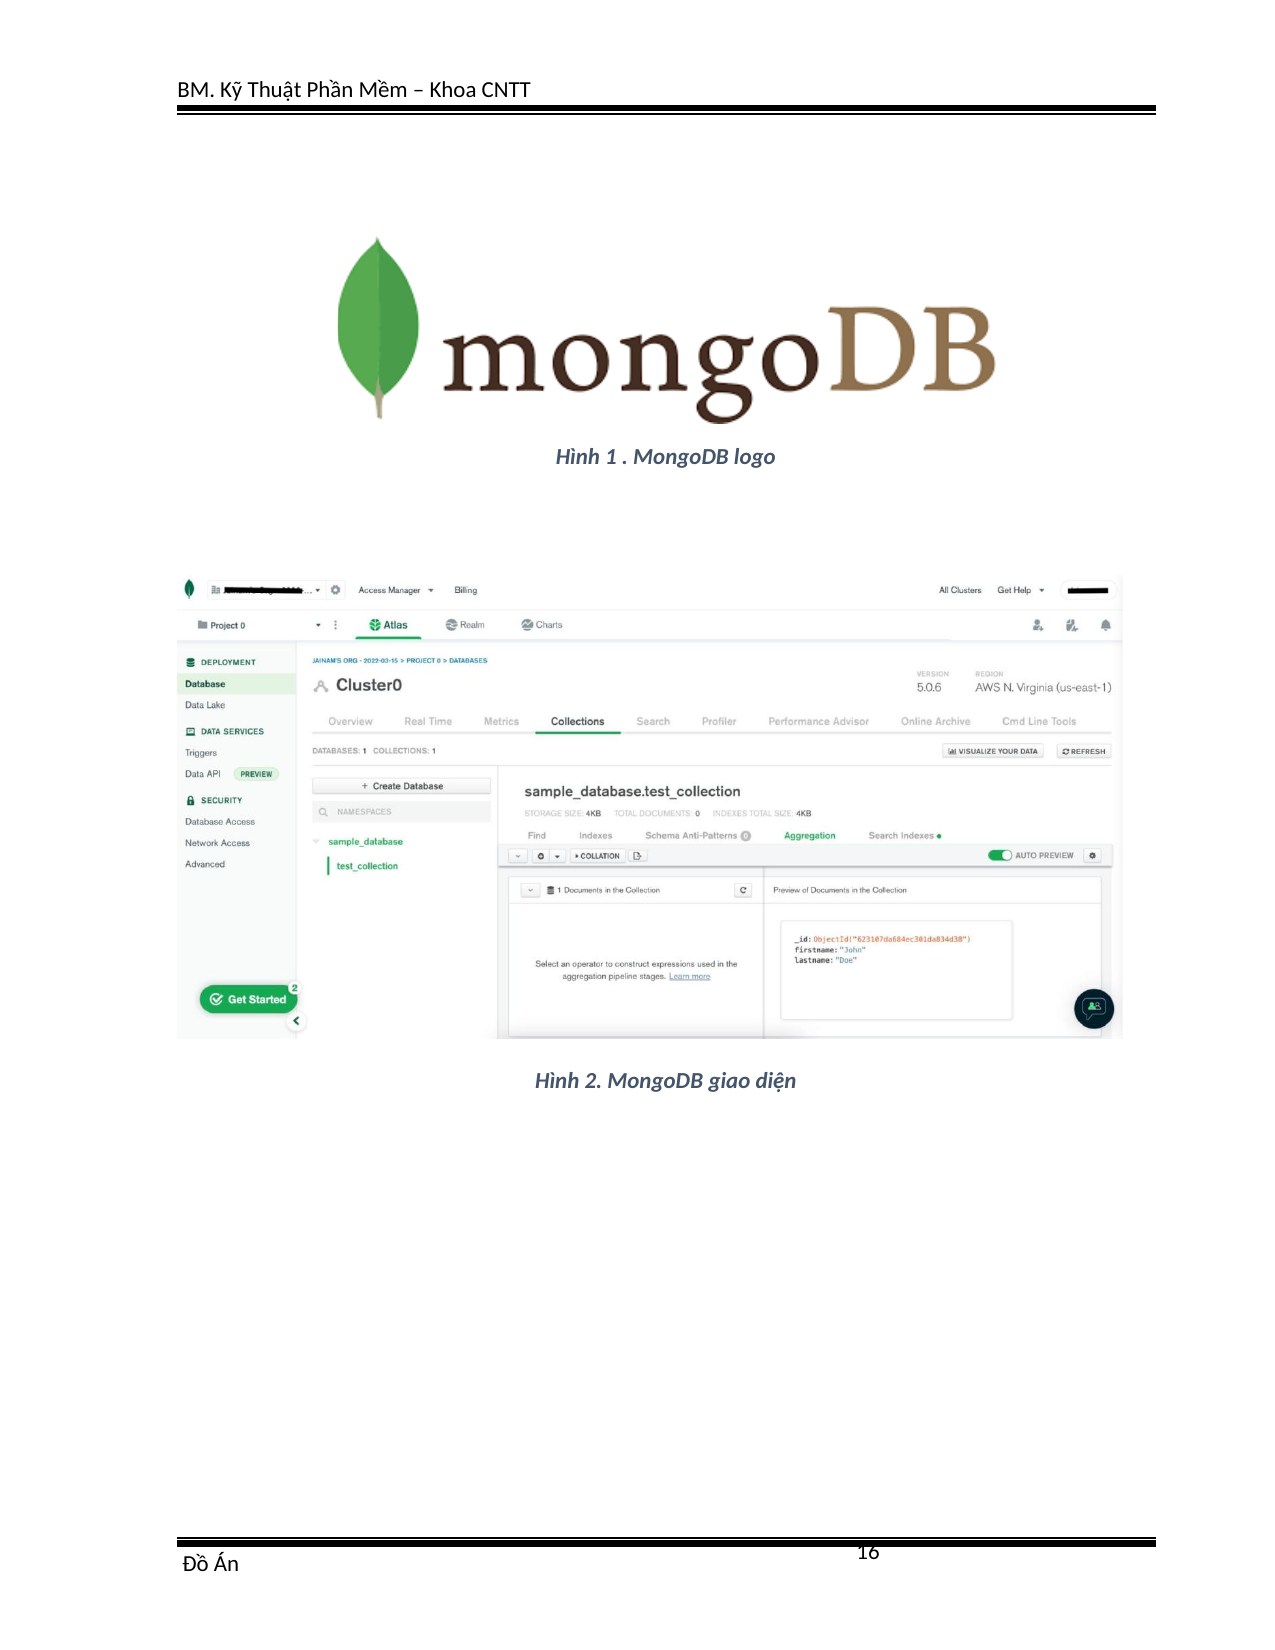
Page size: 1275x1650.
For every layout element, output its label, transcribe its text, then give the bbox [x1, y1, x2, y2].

picture [177, 575, 1123, 1039]
text Hình 2. MongoDB giao diện [177, 1067, 1156, 1094]
picture [337, 236, 996, 424]
text Hình 1 . MongoDB logo [177, 442, 1156, 470]
